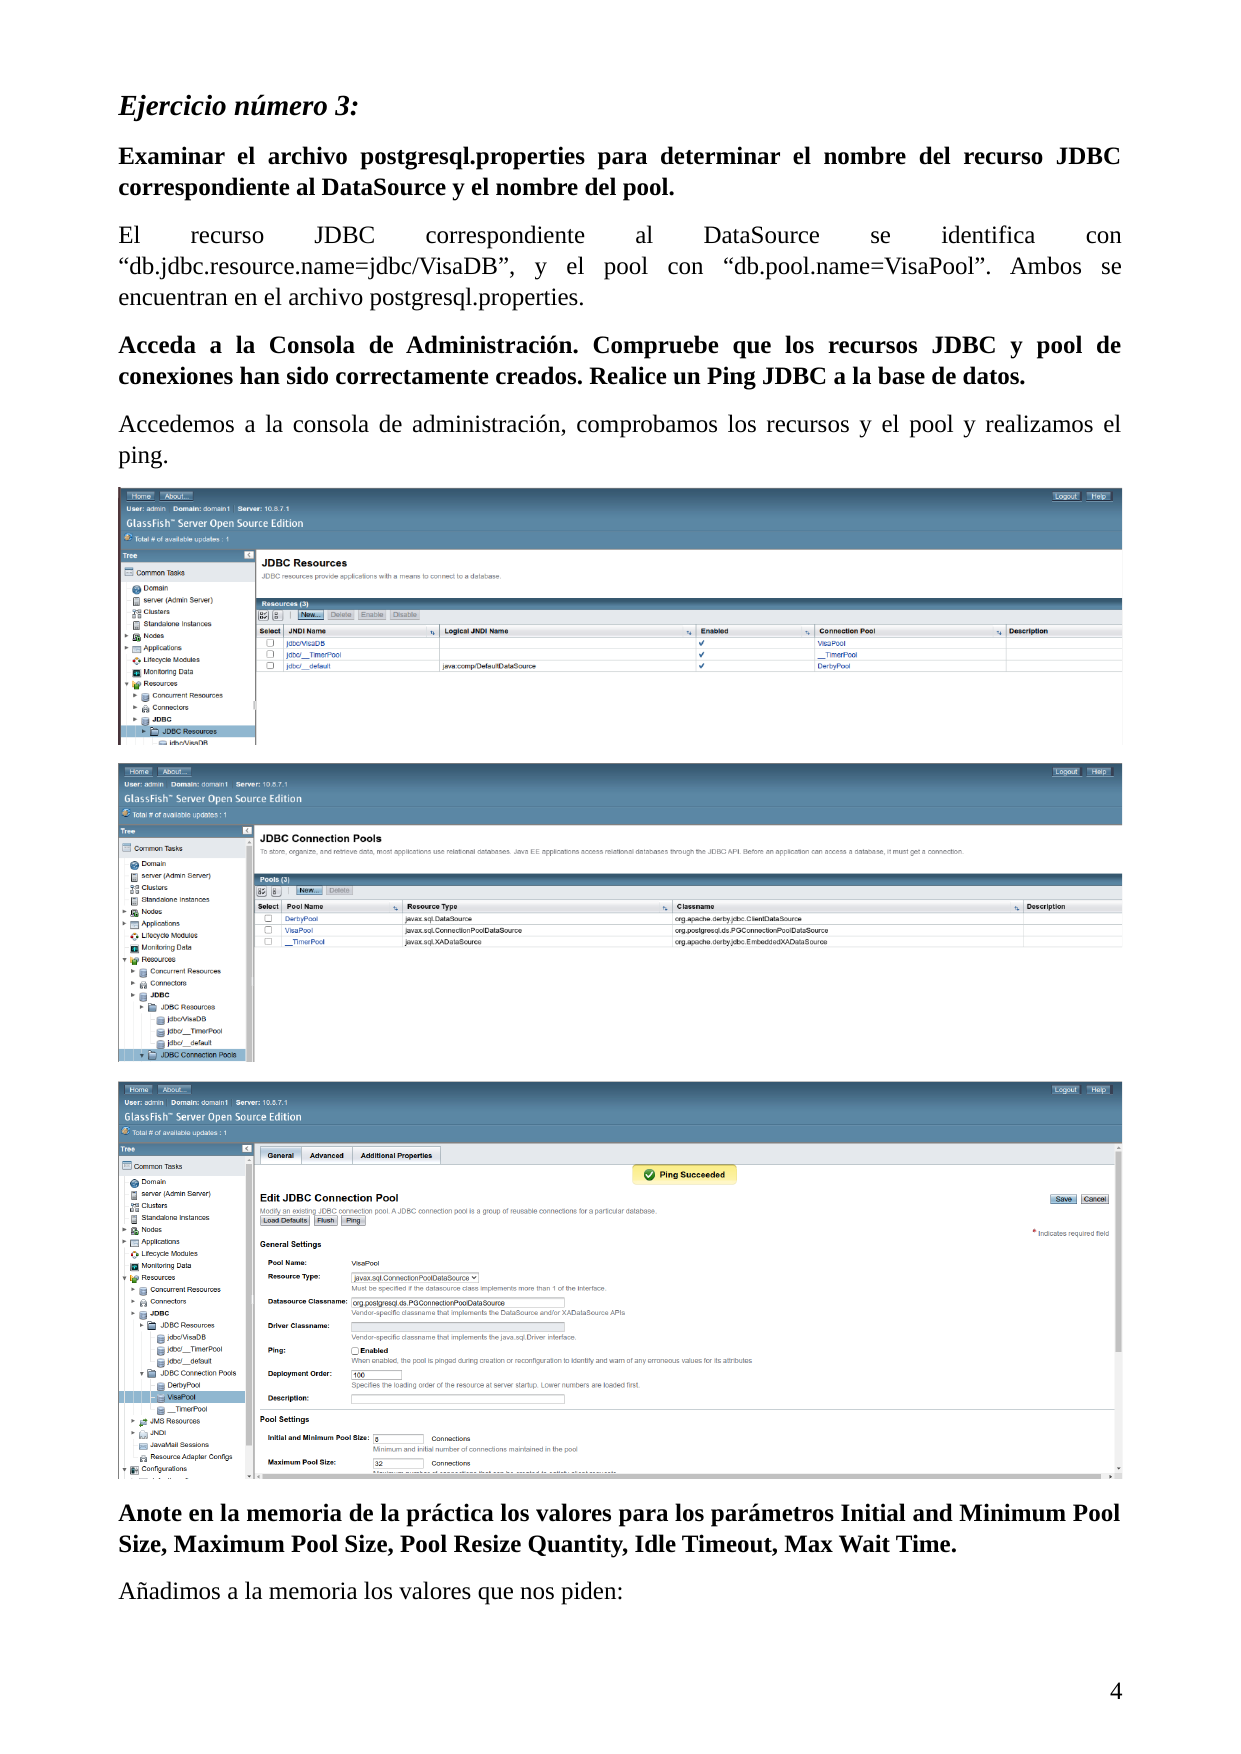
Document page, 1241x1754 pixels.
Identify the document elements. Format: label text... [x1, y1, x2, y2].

text El recurso JDBC correspondiente al DataSource se identifica con “db.jdbc.resource.name=jdbc/VisaDB”, y el pool con “db.pool.name=VisaPool”. Ambos se encuentran en el archivo postgresql.properties. [118, 220, 1122, 311]
subtitle Ejercicio número 3: [118, 88, 1122, 122]
text Anote en la memoria de la práctica los valores para los parámetros Initial and Minimum Pool Size, Maximum Pool Size, Pool Resize Quantity, Idle Timeout, Max Wait Time. [118, 1498, 1122, 1557]
picture [118, 1081, 1123, 1479]
picture [118, 487, 1123, 745]
text Añadimos a la memoria los valores que nos piden: [118, 1576, 1122, 1605]
text Accedemos a la consola de administración, comprobamos los recursos y el pool y realizamos el ping. [118, 409, 1122, 468]
text Examinar el archivo postgresql.properties para determinar el nombre del recurso JDBC correspondiente al DataSource y el nombre del pool. [118, 141, 1122, 201]
text Acceda a la Consola de Administración. Compruebe que los recursos JDBC y pool de conexiones han sido correctamente creados. Realice un Ping JDBC a la base de datos. [118, 330, 1122, 390]
picture [118, 763, 1123, 1062]
